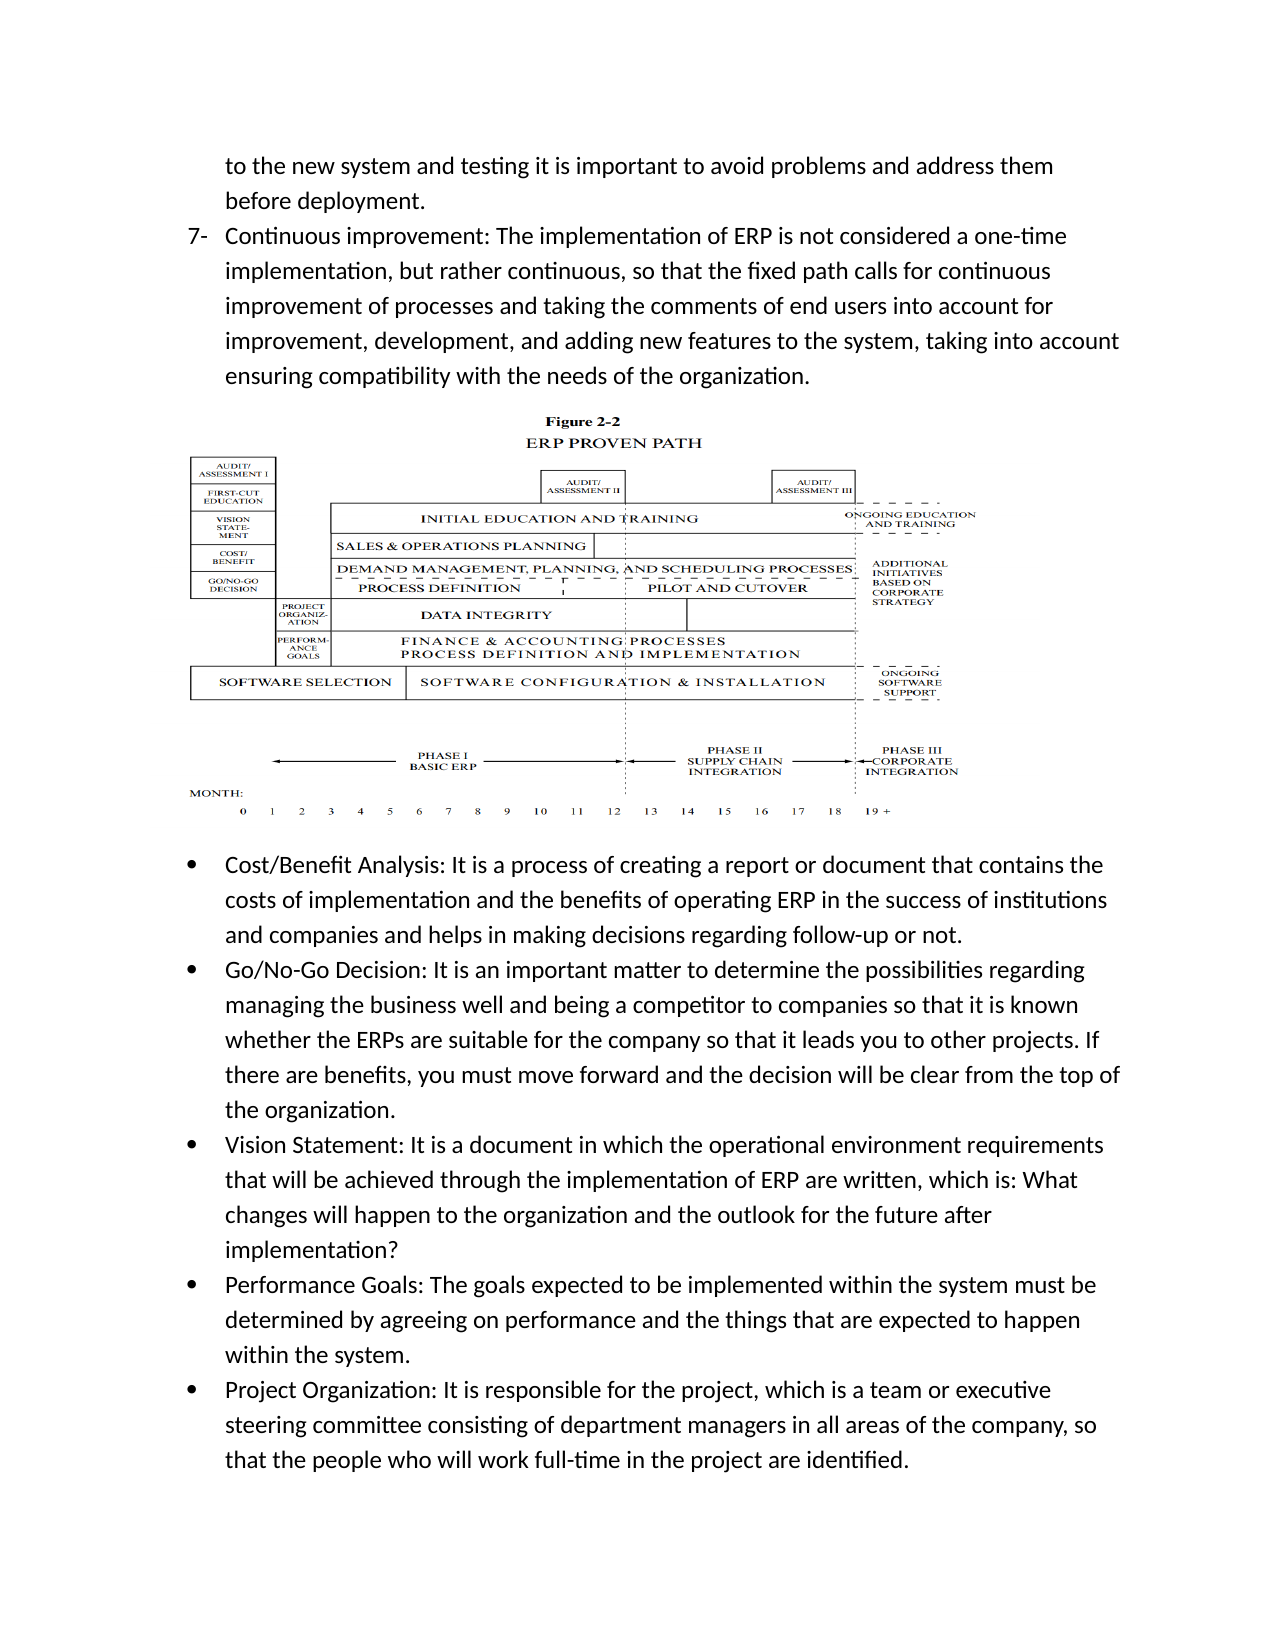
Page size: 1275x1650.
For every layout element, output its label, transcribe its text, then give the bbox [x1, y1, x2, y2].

list Cost/Benefit Analysis: It is a process of creating a report or document that contains the costs of implementation and the benefits of operating ERP in the success of institutions and companies and helps in making decisions regarding follow-up or not. [187, 849, 1125, 950]
list Performance Goals: The goals expected to be implemented within the system must be determined by agreeing on performance and the things that are expected to happen within the system. [187, 1269, 1125, 1370]
list Continuous improvement: The implementation of ERP is not considered a one-time implementation, but rather continuous, so that the fixed path calls for continuous improvement of processes and taking the comments of end users into account for improvement, development, and adding new features to the system, taking into account ensuring compatibility with the needs of the organization. [187, 220, 1125, 391]
picture [150, 411, 1040, 828]
list Vision Statement: It is a document in which the operational environment requirements that will be achieved through the implementation of ERP are written, which is: What changes will happen to the organization and the outlook for the future after implementation? [187, 1129, 1125, 1265]
list Project Organization: It is responsible for the project, which is a team or executive steering committee consisting of department managers in all areas of the company, so that the people who will work full-time in the project are identified. [187, 1374, 1125, 1475]
list Go/No-Go Decision: It is an important matter to determine the possibilities regarding managing the business well and being a competitor to companies so that it is known whether the ERPs are suitable for the company so that it leads you to other projects. If there are benefits, you must move forward and the decision will be clear from the top of the organization. [187, 954, 1125, 1125]
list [187, 150, 1125, 216]
